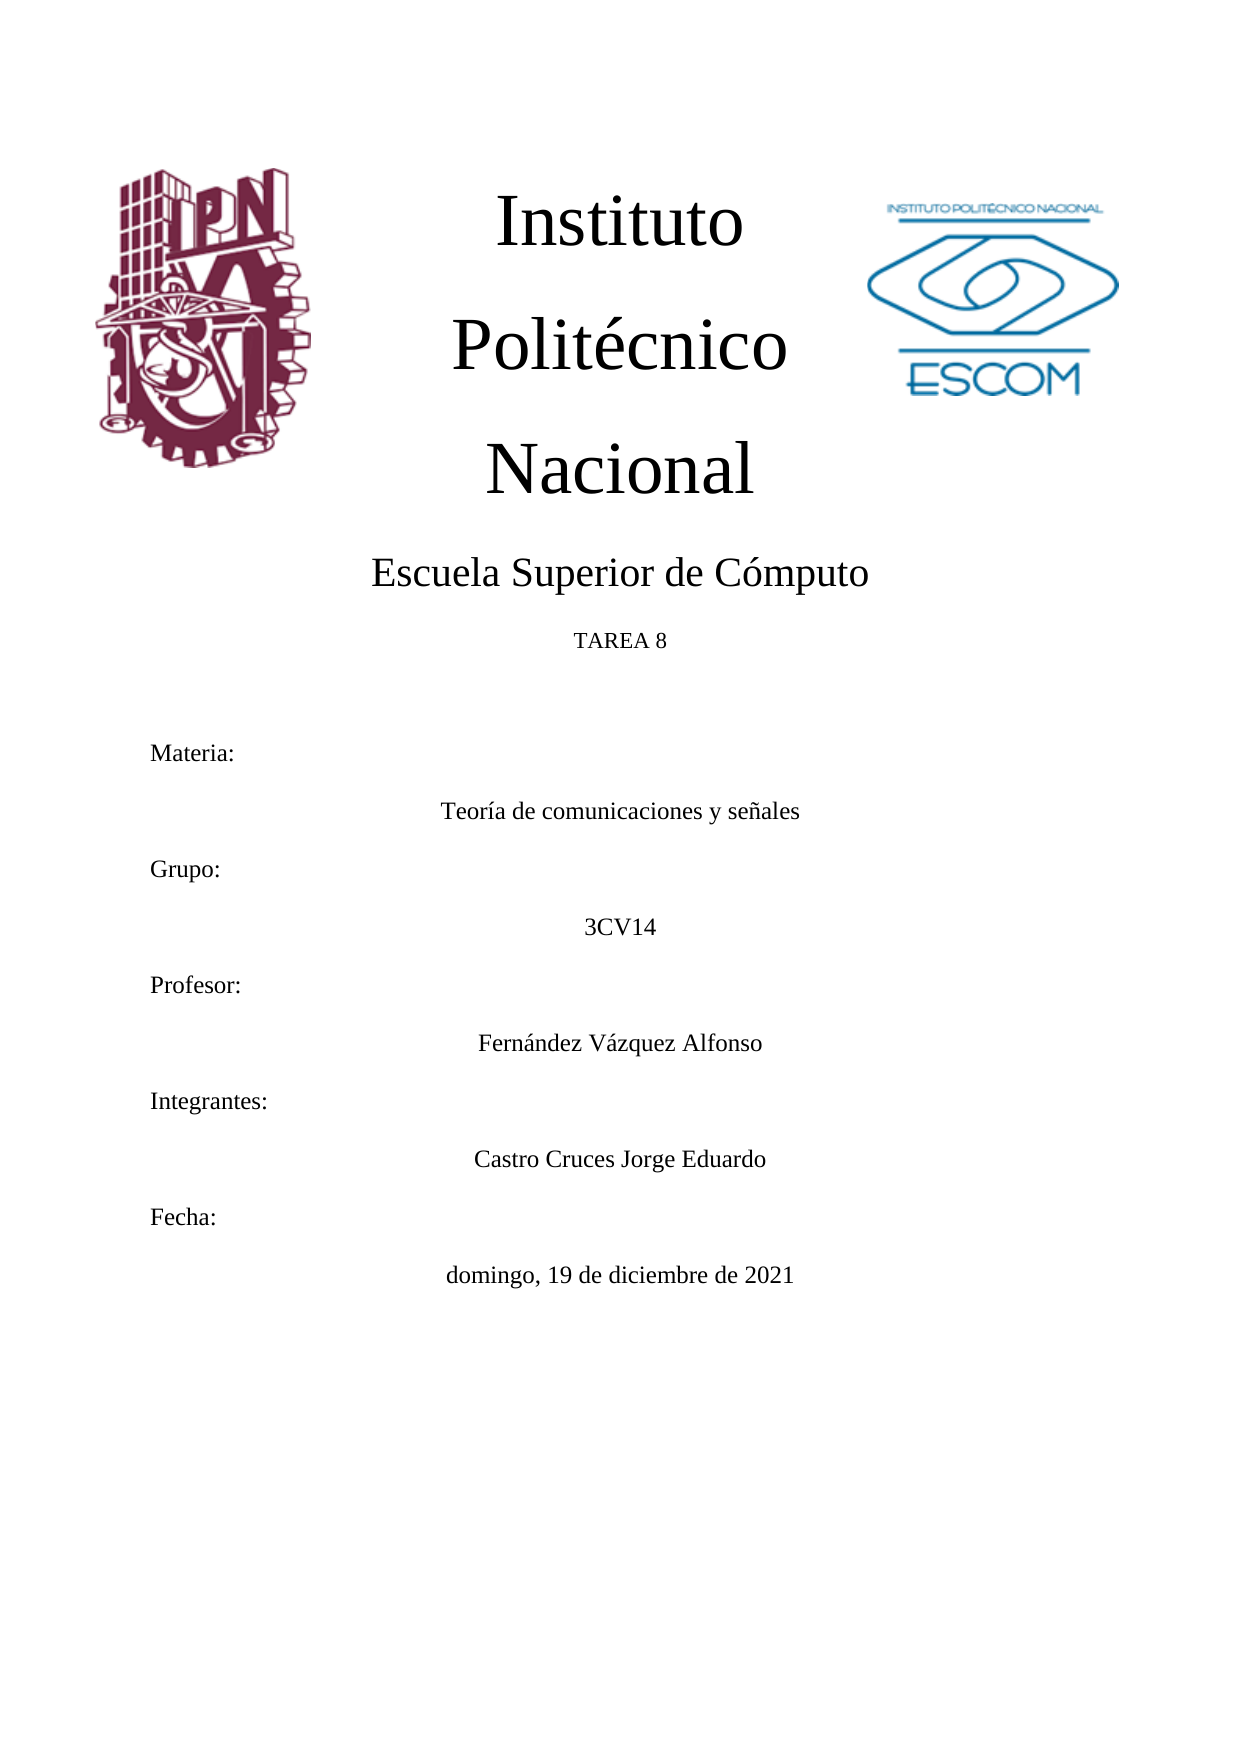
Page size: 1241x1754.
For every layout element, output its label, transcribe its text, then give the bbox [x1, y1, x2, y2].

text 3CV14 [150, 912, 1090, 941]
text Castro Cruces Jorge Eduardo [150, 1144, 1090, 1173]
text Integrantes: [150, 1086, 1090, 1115]
text Fernández Vázquez Alfonso [150, 1028, 1090, 1057]
text TAREA 8 [150, 628, 1090, 654]
text Fecha: [150, 1202, 1090, 1231]
text Profesor: [150, 970, 1090, 999]
text Nacional [150, 423, 1090, 509]
picture [867, 203, 1119, 396]
text Grupo: [150, 854, 1090, 883]
text Politécnico [311, 299, 867, 385]
text Teoría de comunicaciones y señales [150, 796, 1090, 825]
text domingo, 19 de diciembre de 2021 [150, 1260, 1090, 1289]
text Escuela Superior de Cómputo [150, 547, 1090, 595]
text Instituto [311, 175, 1090, 261]
picture [95, 168, 311, 468]
text Materia: [150, 738, 1090, 767]
